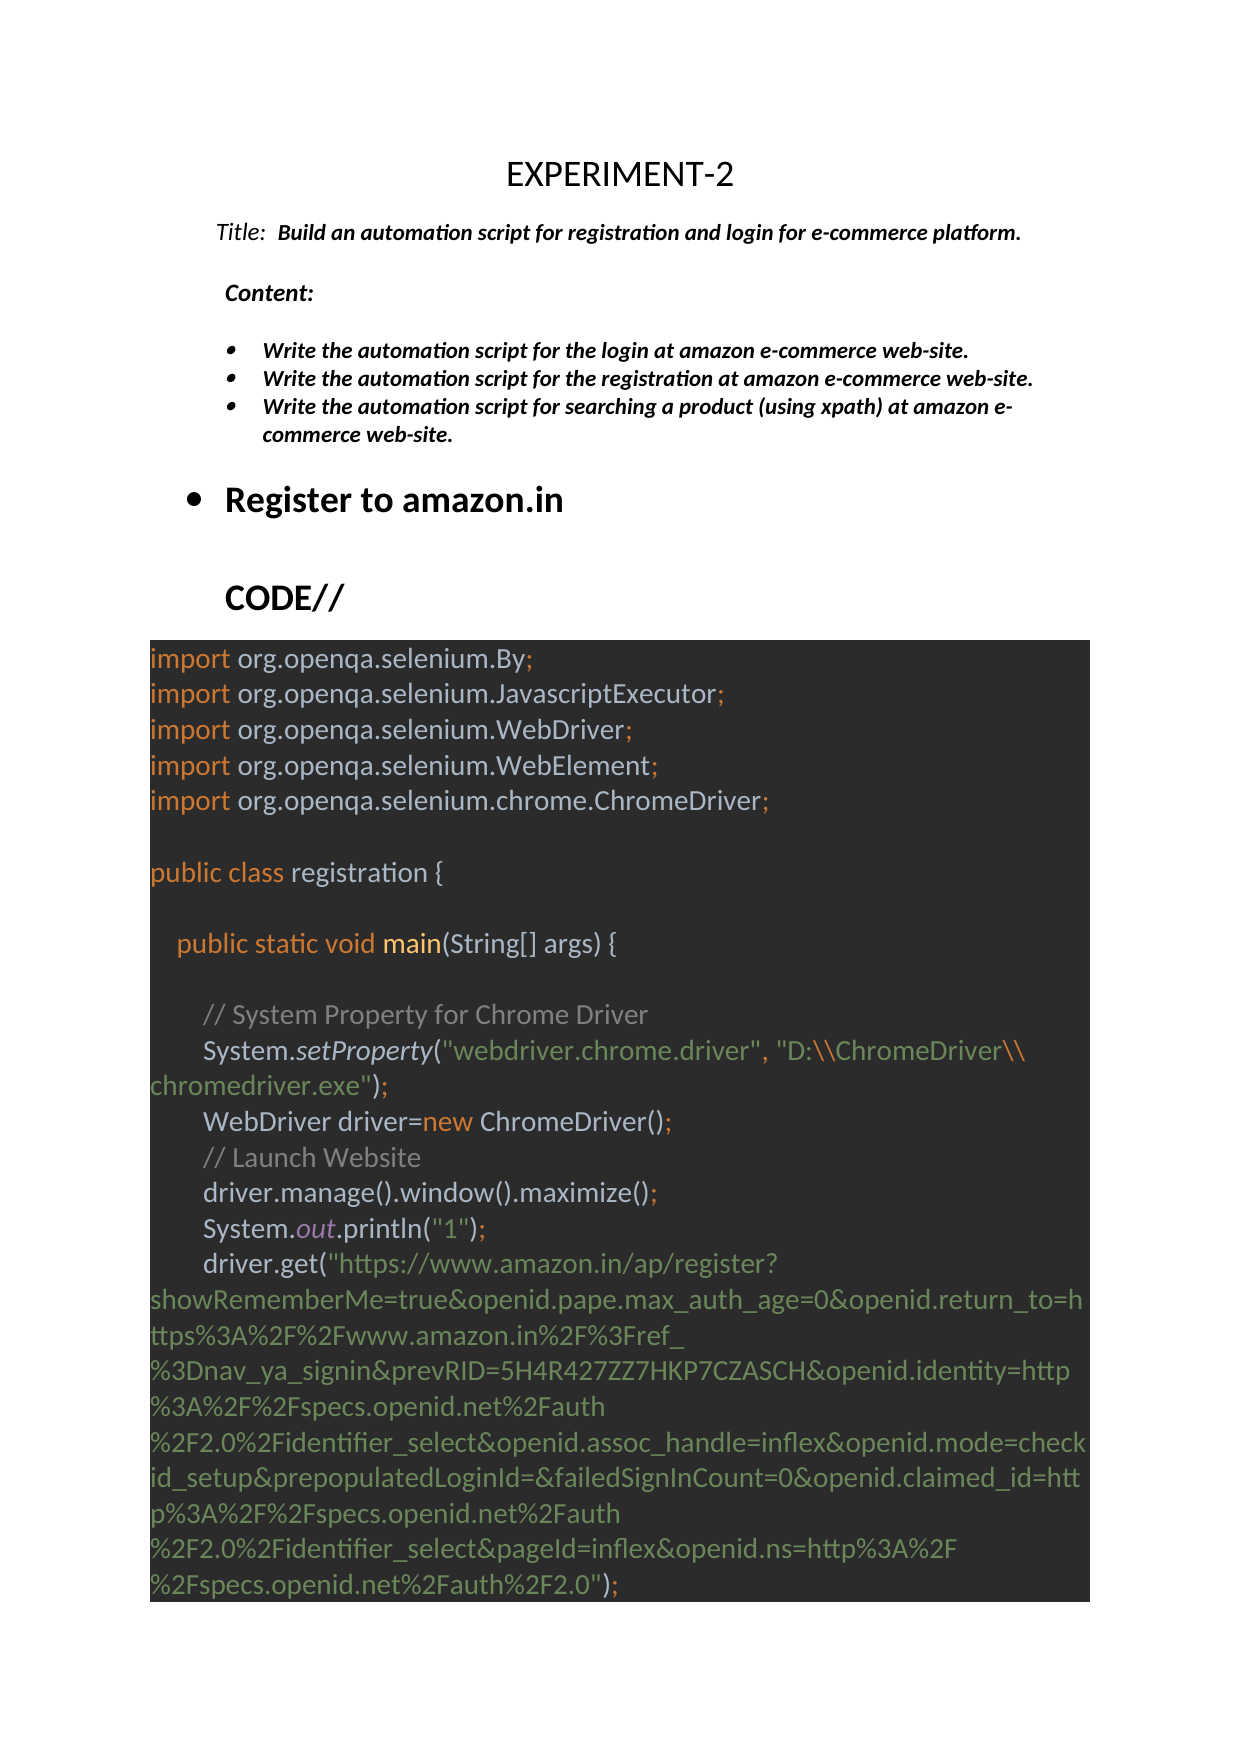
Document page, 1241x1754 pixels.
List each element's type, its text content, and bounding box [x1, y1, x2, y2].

list Write the automation script for the registration at amazon e-commerce web-site. [225, 364, 1090, 392]
text Title: Build an automation script for registration and login for e-commerce platform. [150, 216, 1090, 247]
text Content: [225, 277, 1090, 308]
list Write the automation script for the login at amazon e-commerce web-site. [225, 336, 1090, 364]
list Write the automation script for searching a product (using xpath) at amazon e-commerce web-site. [225, 392, 1090, 448]
list Register to amazon.in [187, 476, 1090, 522]
list CODE// [225, 574, 1090, 620]
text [150, 640, 1090, 1602]
text EXPERIMENT-2 [150, 150, 1090, 196]
